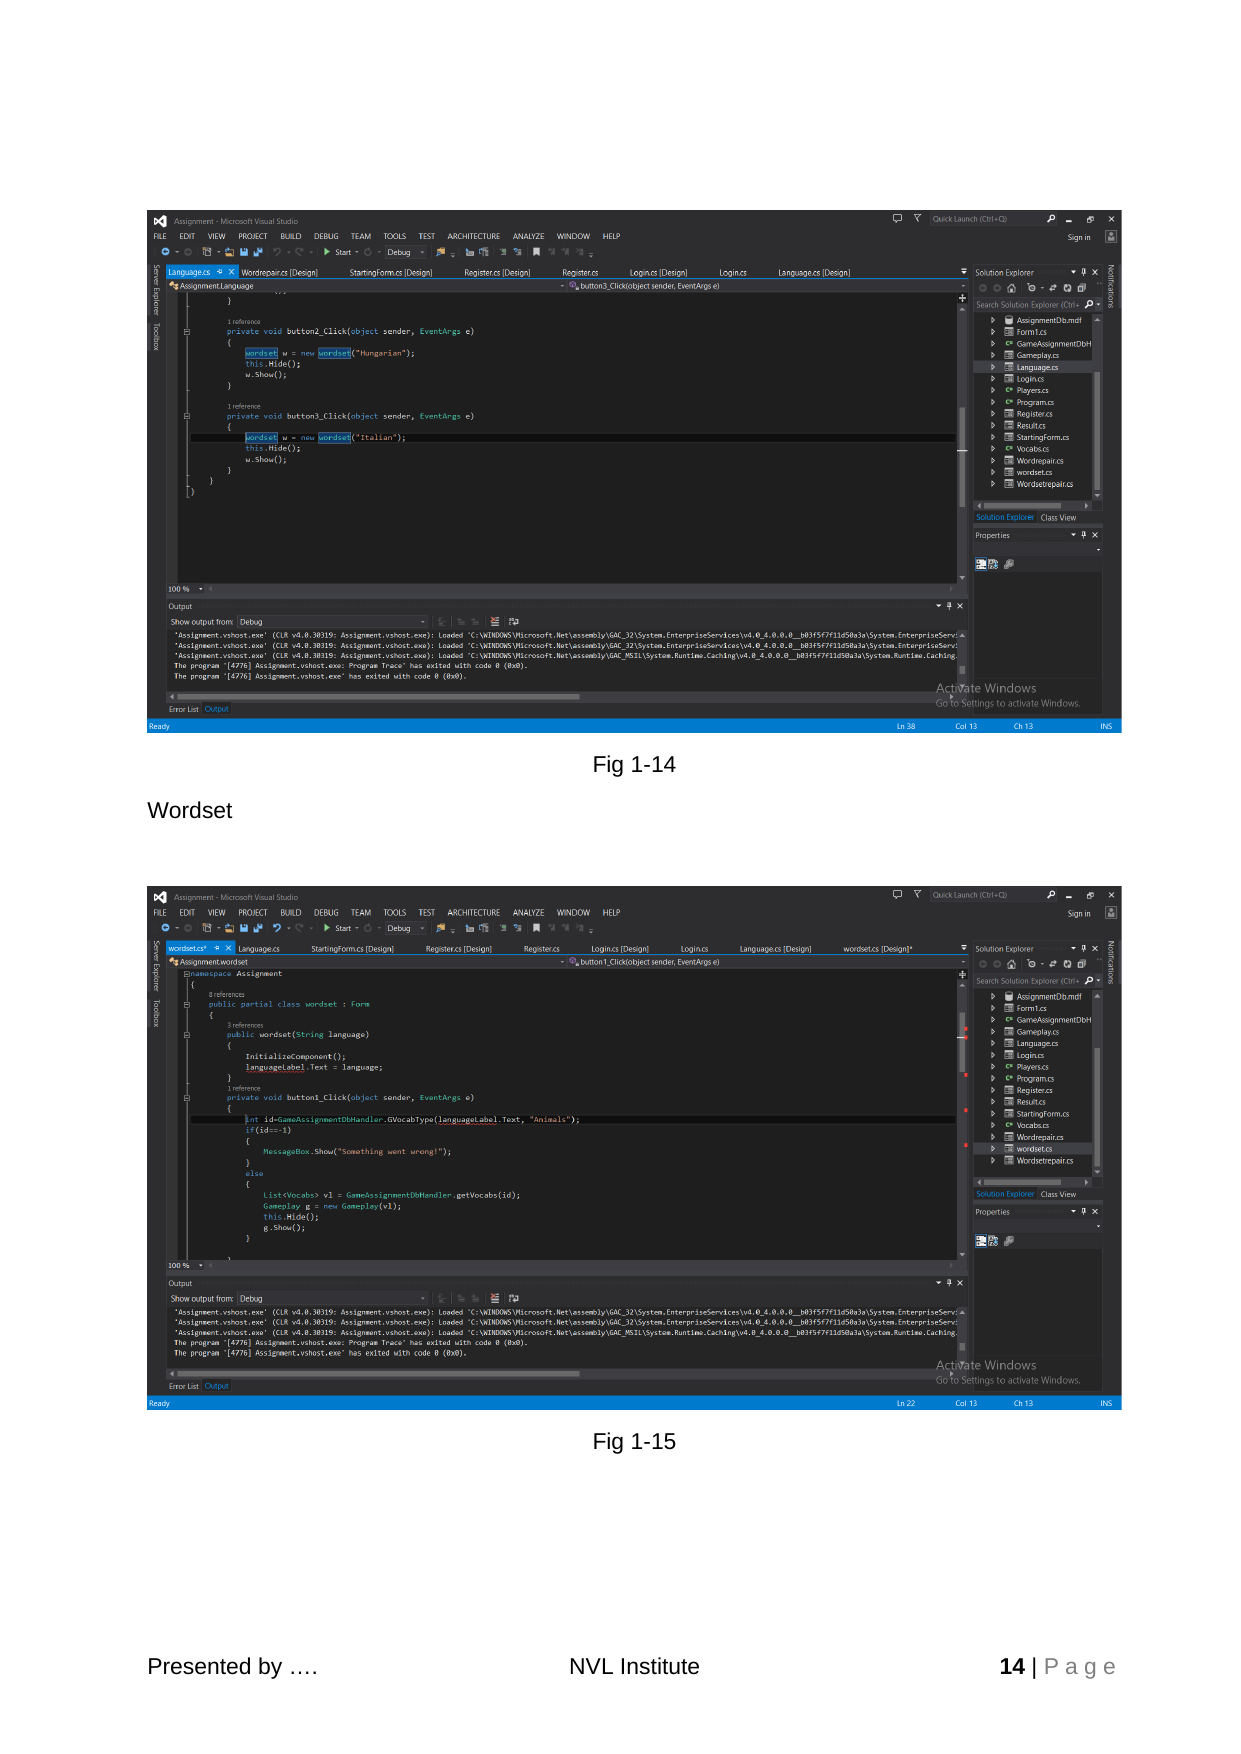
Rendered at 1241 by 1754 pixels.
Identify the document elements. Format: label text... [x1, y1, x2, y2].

text Fig 1-15 [147, 1428, 1122, 1454]
picture [147, 210, 1122, 733]
picture [147, 886, 1122, 1410]
text Wordset [147, 797, 1122, 823]
text Fig 1-14 [147, 751, 1122, 778]
